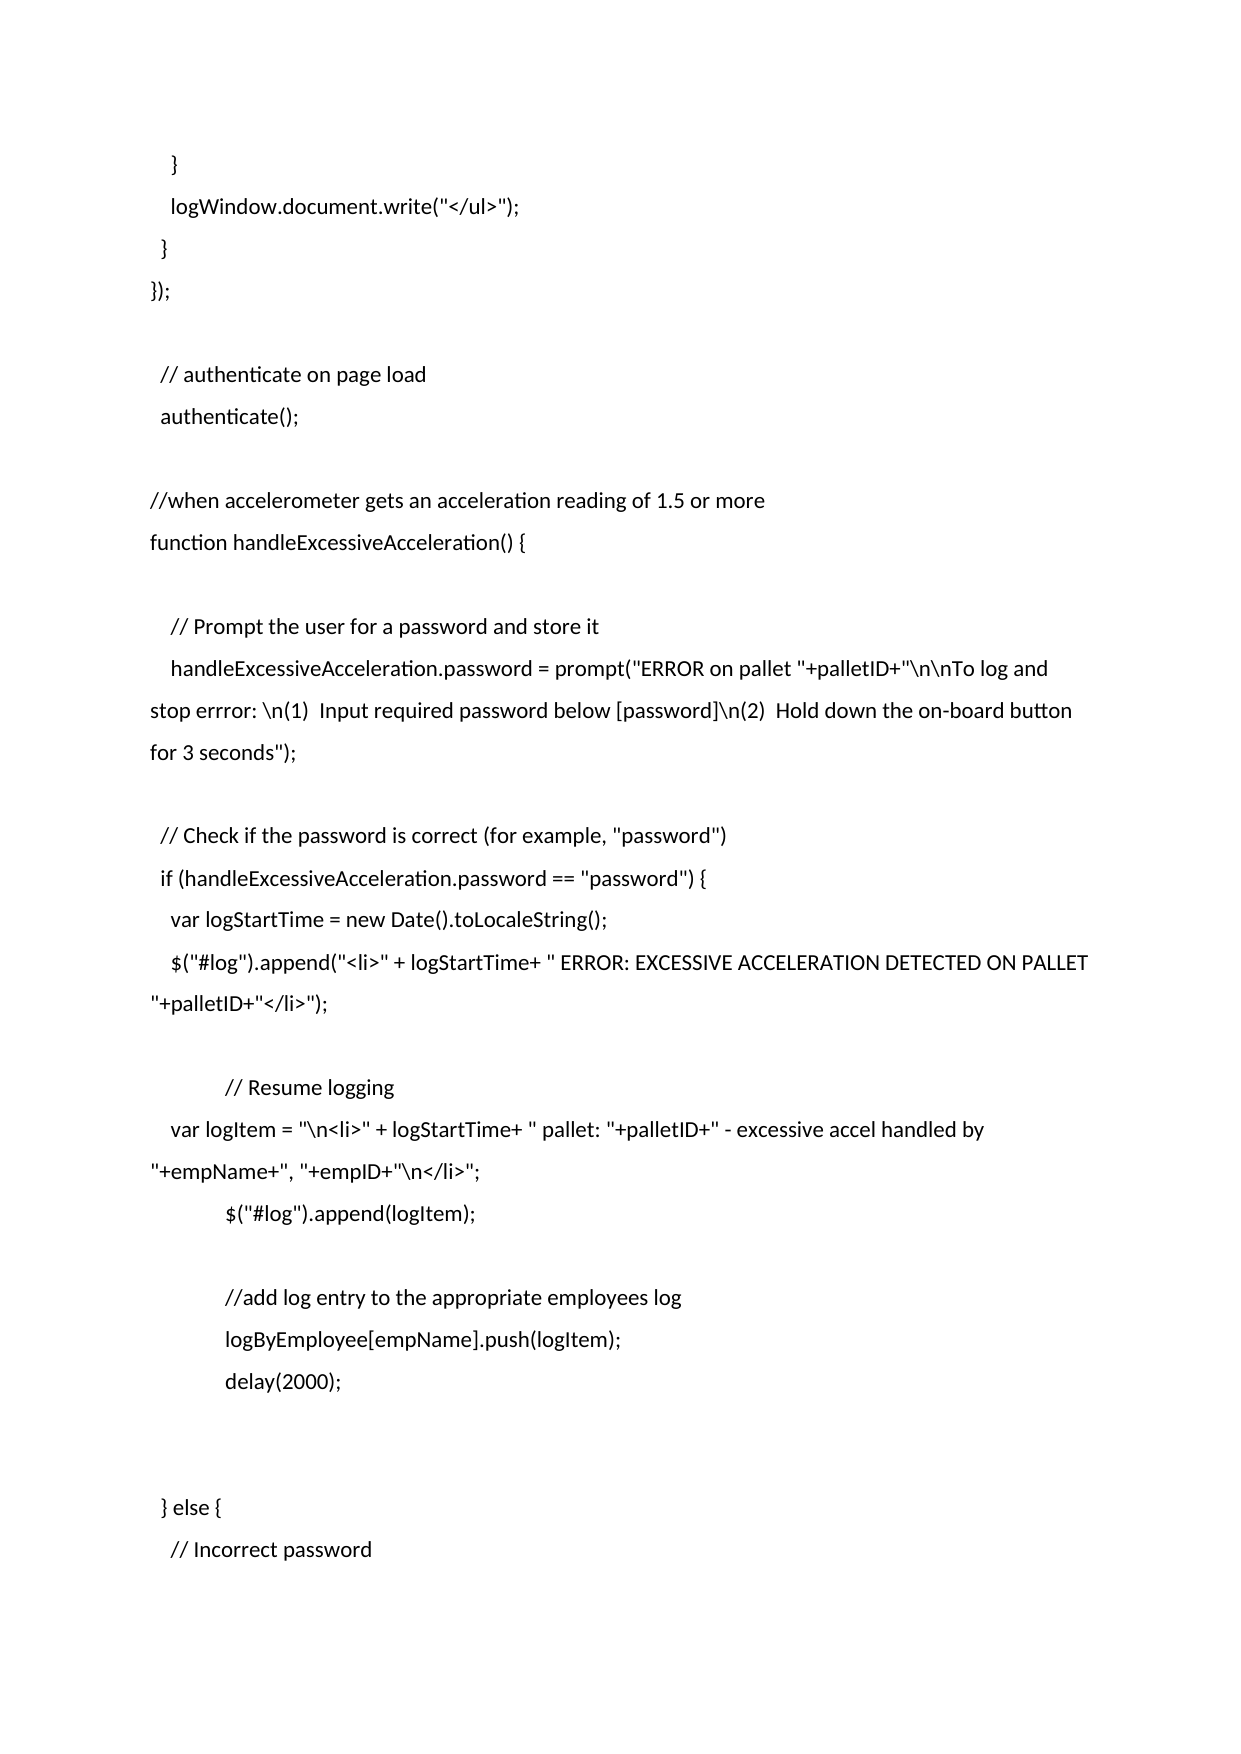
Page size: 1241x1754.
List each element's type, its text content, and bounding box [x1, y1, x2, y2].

text // Check if the password is correct (for example, "password") [150, 822, 1090, 850]
text }); [150, 276, 1090, 304]
text handleExcessiveAcceleration.password = prompt("ERROR on pallet "+palletID+"\n\nTo log and stop errror: \n(1) Input required password below [password]\n(2) Hold down the on-board button for 3 seconds"); [150, 654, 1090, 766]
text $("#log").append(logItem); [150, 1199, 1090, 1227]
text var logItem = "\n<li>" + logStartTime+ " pallet: "+palletID+" - excessive accel handled by "+empName+", "+empID+"\n</li>"; [150, 1116, 1090, 1186]
text } else { [150, 1493, 1090, 1521]
text logByEmployee[empName].push(logItem); [150, 1325, 1090, 1353]
text // Prompt the user for a password and store it [150, 612, 1090, 640]
text var logStartTime = new Date().toLocaleString(); [150, 906, 1090, 934]
text logWindow.document.write("</ul>"); [150, 192, 1090, 220]
text } [150, 150, 1090, 178]
text authenticate(); [150, 402, 1090, 430]
text function handleExcessiveAcceleration() { [150, 528, 1090, 556]
text $("#log").append("<li>" + logStartTime+ " ERROR: EXCESSIVE ACCELERATION DETECTED ON PALLET "+palletID+"</li>"); [150, 948, 1090, 1018]
text //add log entry to the appropriate employees log [150, 1283, 1090, 1311]
text // authenticate on page load [150, 360, 1090, 388]
text // Resume logging [150, 1073, 1090, 1102]
text // Incorrect password [150, 1535, 1090, 1563]
text delay(2000); [150, 1367, 1090, 1395]
text } [150, 234, 1090, 262]
text //when accelerometer gets an acceleration reading of 1.5 or more [150, 486, 1090, 514]
text if (handleExcessiveAcceleration.password == "password") { [150, 864, 1090, 892]
